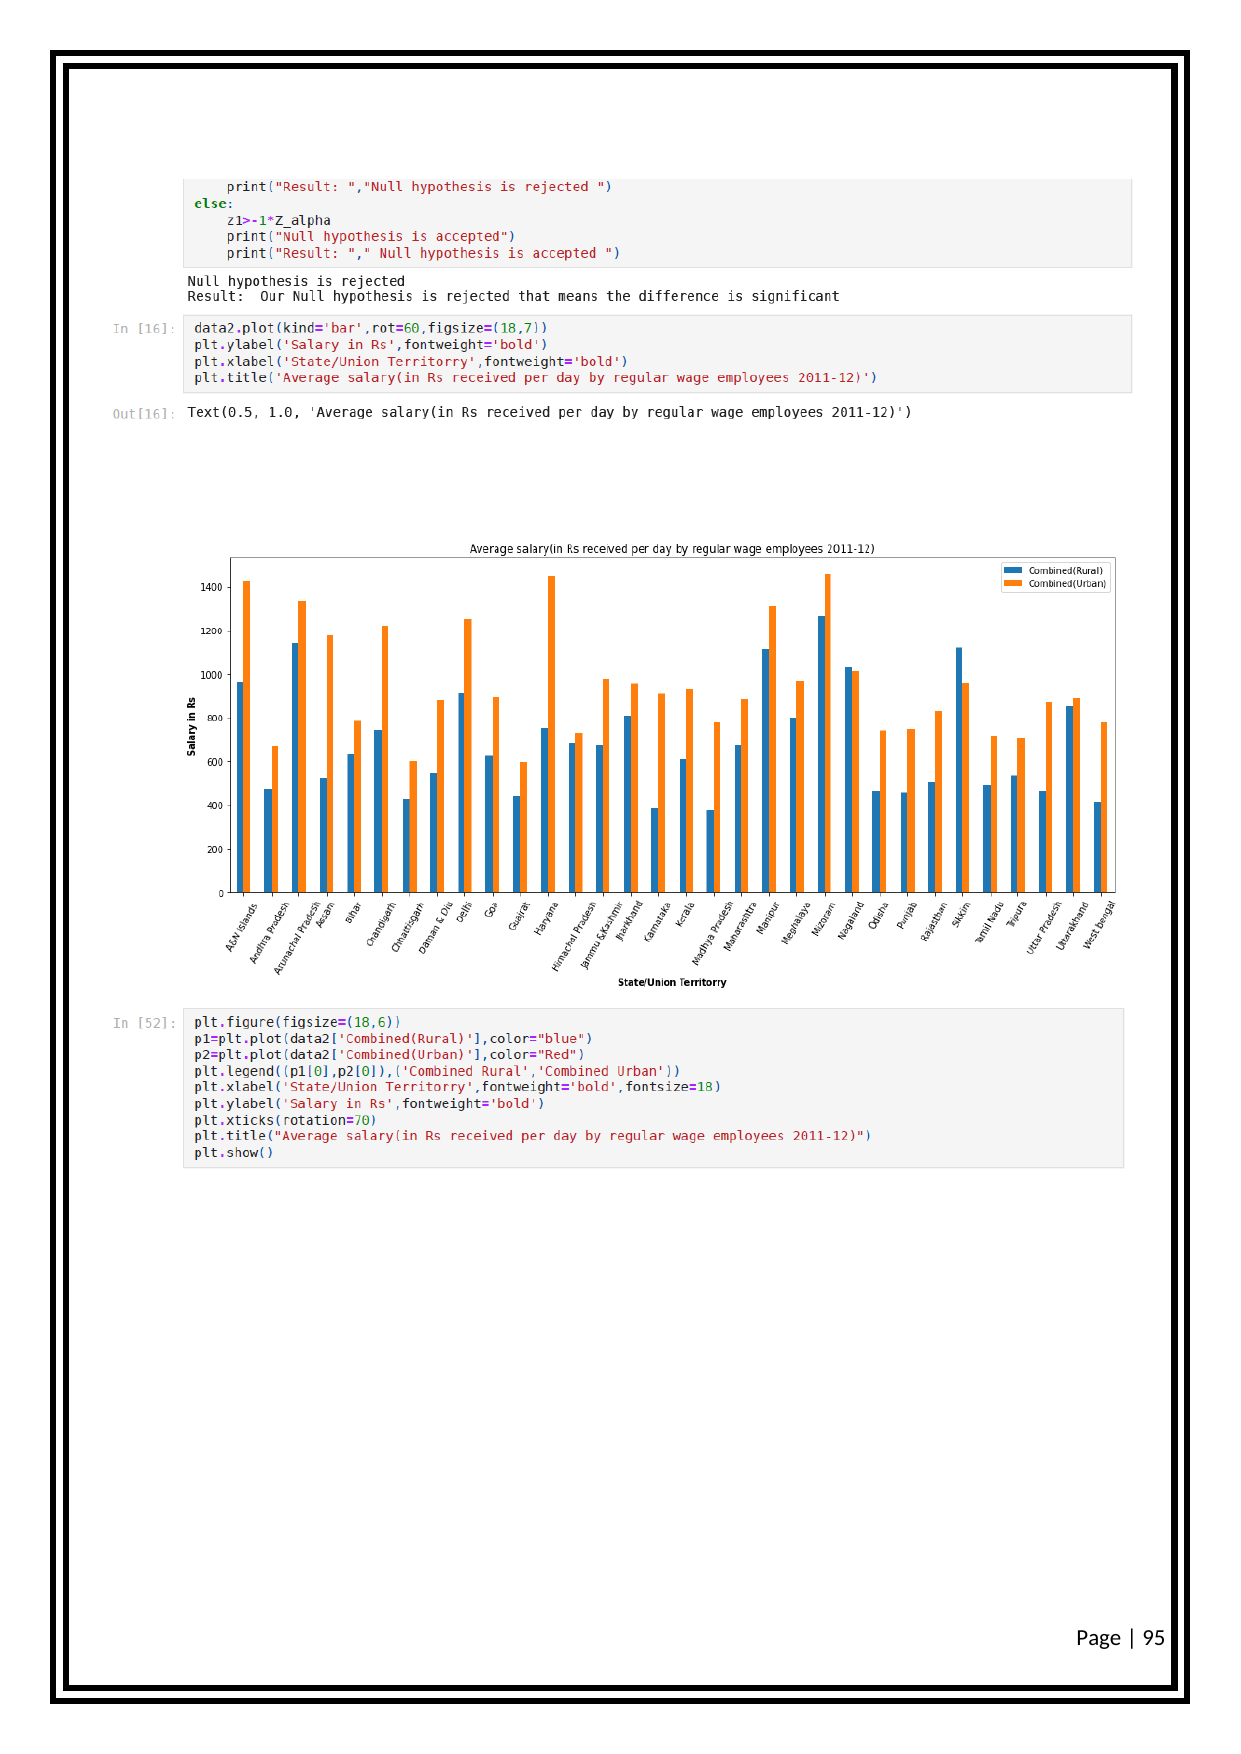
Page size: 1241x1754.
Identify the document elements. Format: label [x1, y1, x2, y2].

picture [75, 520, 1164, 1202]
picture [75, 146, 1164, 519]
